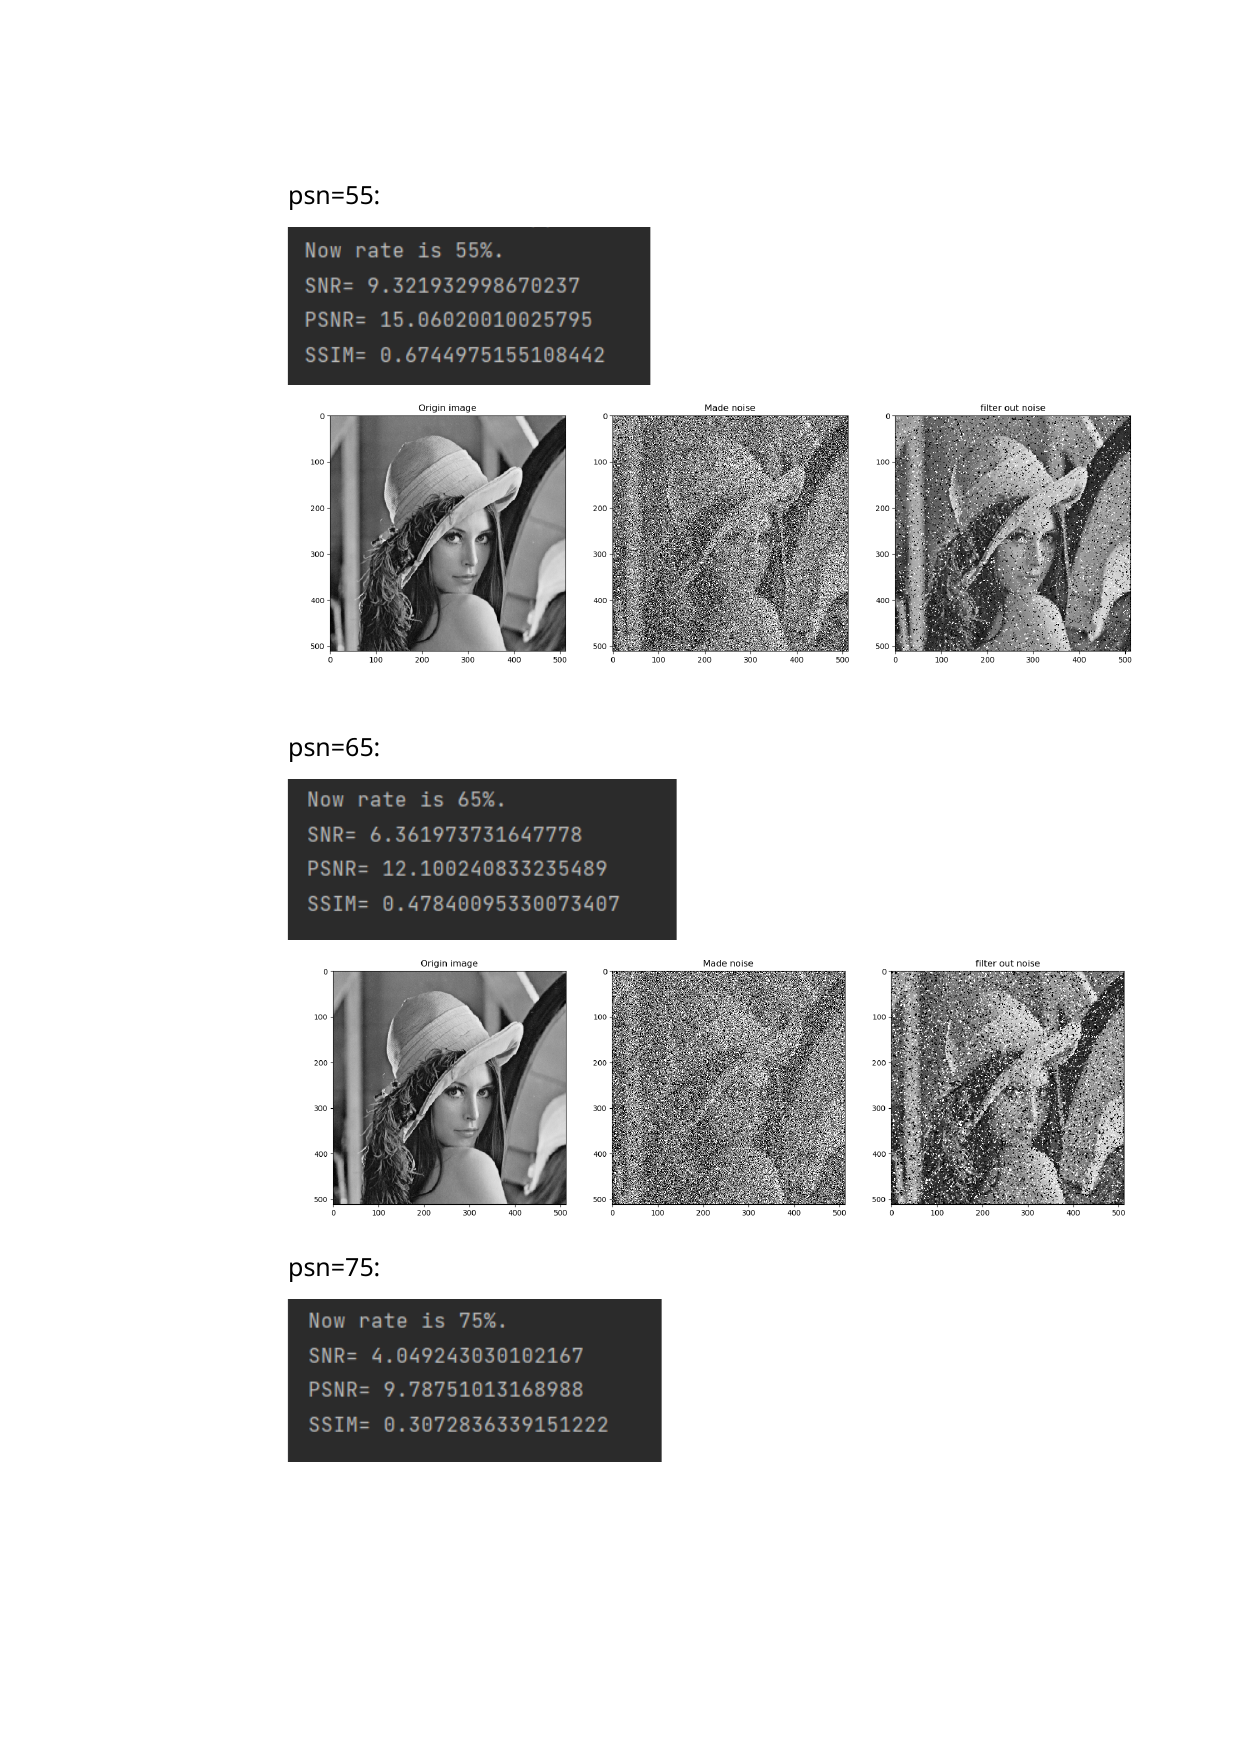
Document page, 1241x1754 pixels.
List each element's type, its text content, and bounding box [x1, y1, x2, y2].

picture [287, 942, 1154, 1228]
picture [287, 1299, 662, 1462]
list psn=75: [288, 1234, 1053, 1299]
picture [287, 779, 677, 940]
picture [287, 227, 651, 385]
list psn=55: [288, 162, 1053, 227]
list psn=65: [288, 714, 1053, 779]
picture [287, 389, 1154, 701]
